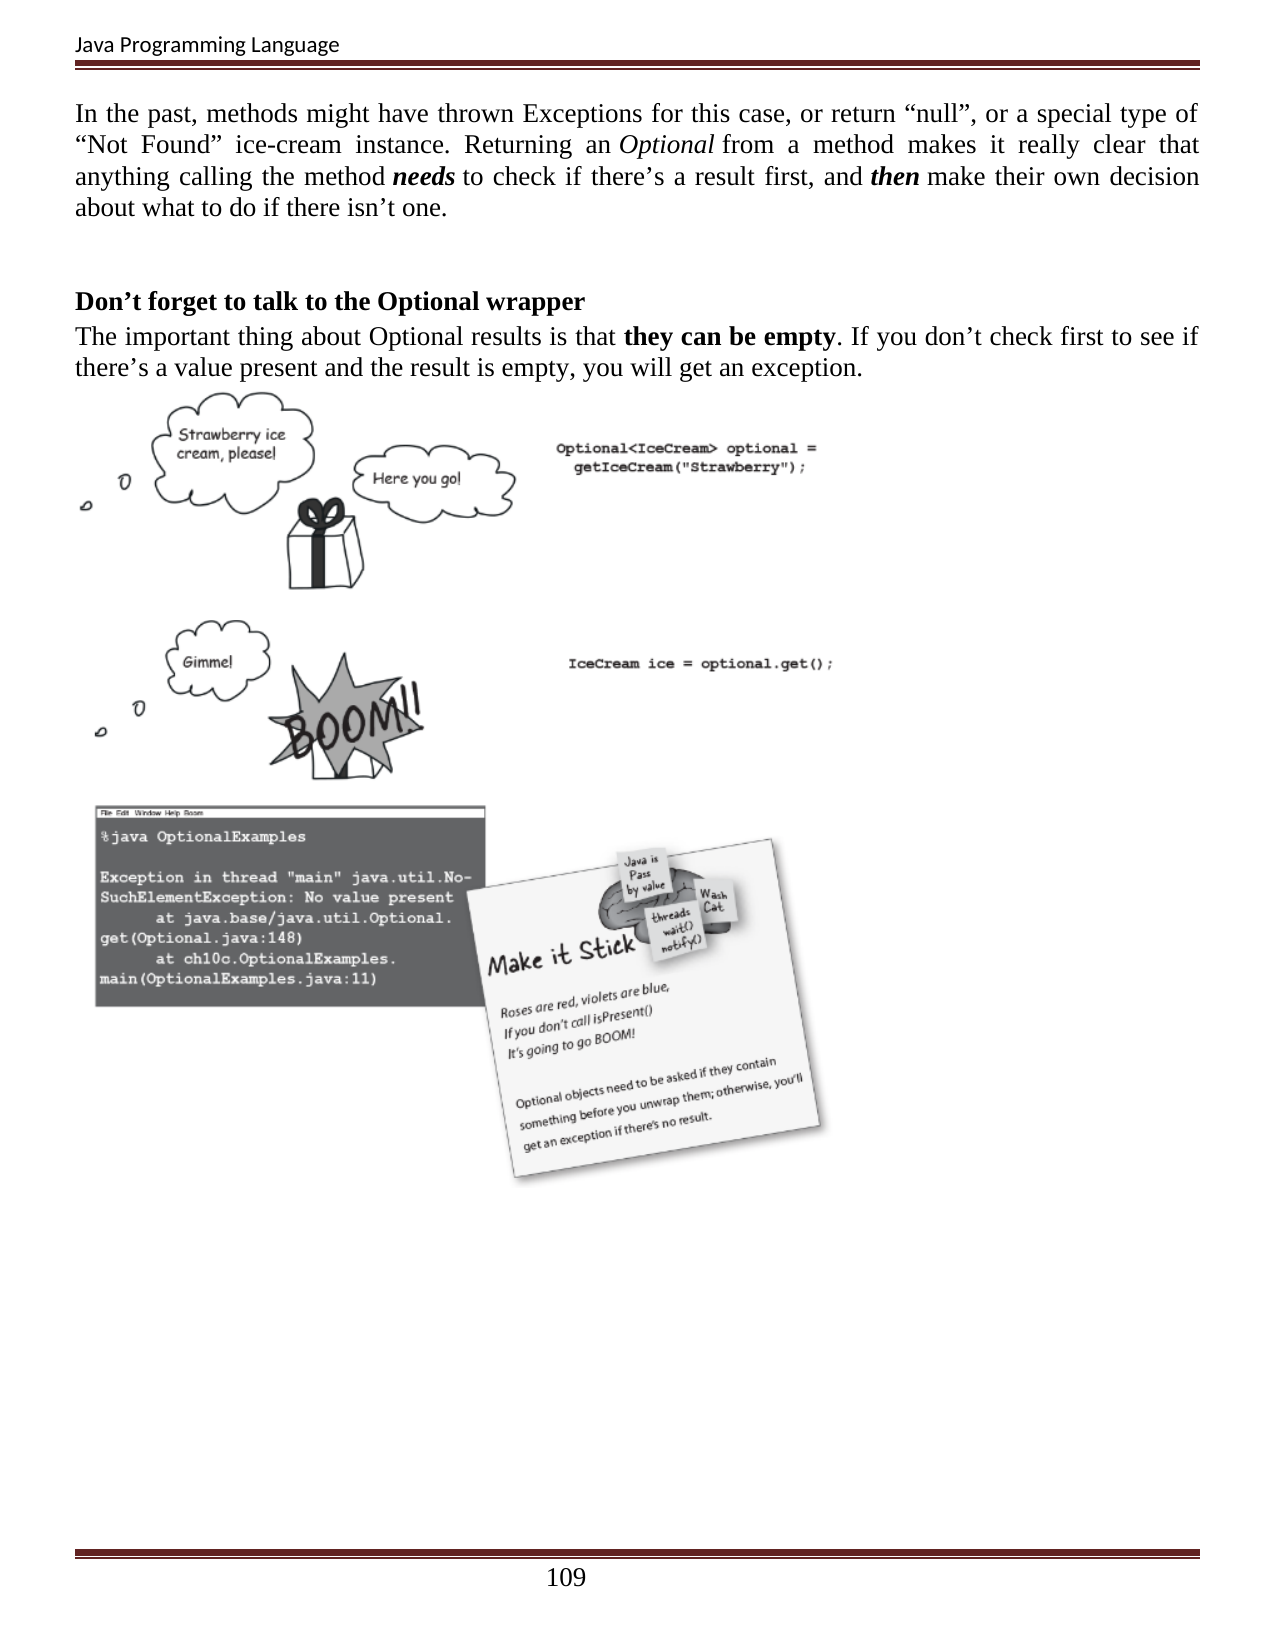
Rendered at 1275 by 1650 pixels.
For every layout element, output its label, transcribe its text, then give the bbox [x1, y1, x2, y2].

subtitle Don’t forget to talk to the Optional wrapper [75, 284, 1200, 316]
text The important thing about Optional results is that they can be empty. If you don’t check first to see if there’s a value present and the result is empty, you will get an exception. [75, 320, 1200, 383]
picture [75, 609, 836, 1188]
text In the past, methods might have thrown Exceptions for this case, or return “null”, or a special type of “Not Found” ice-cream instance. Returning an Optional from a method makes it really clear that anything calling the method needs to check if there’s a result first, and then make their own decision about what to do if there isn’t one. [75, 97, 1200, 222]
picture [75, 382, 829, 605]
